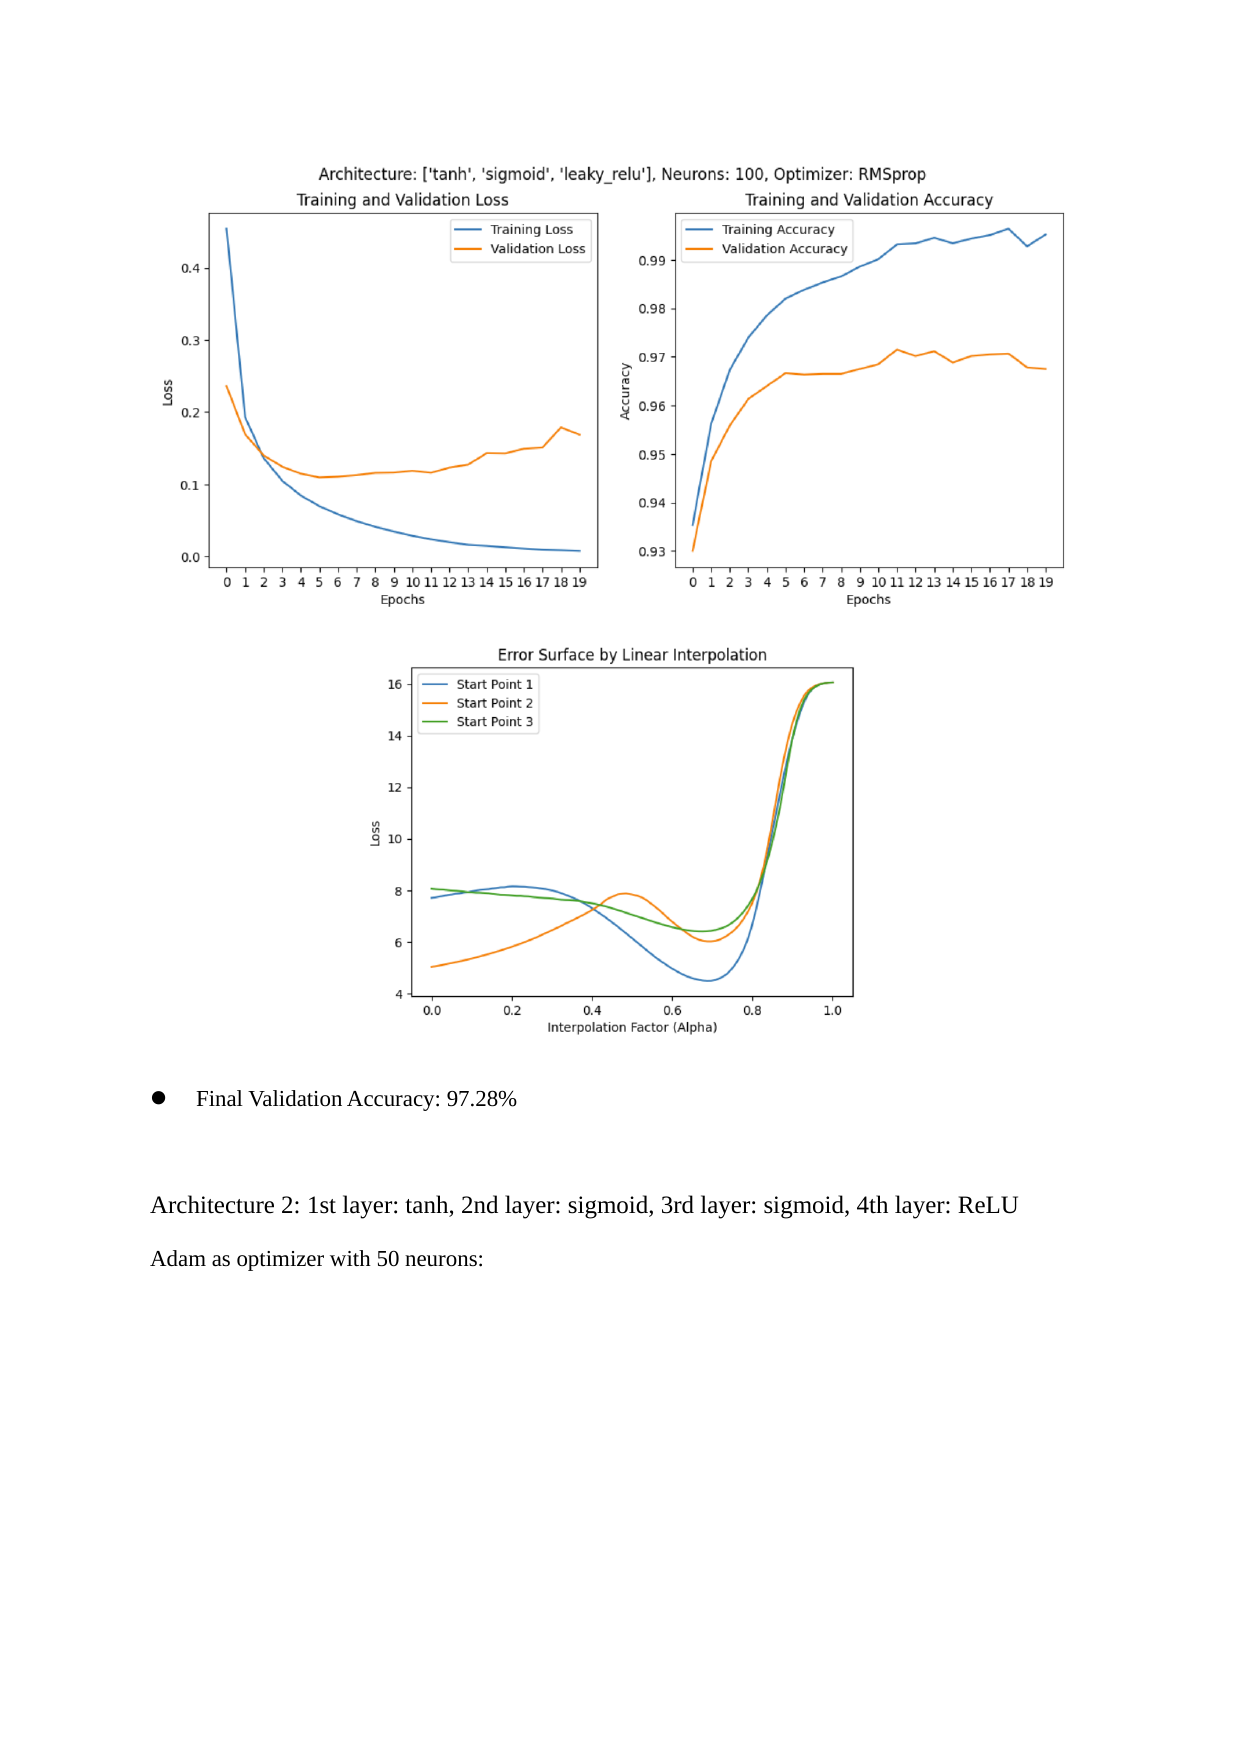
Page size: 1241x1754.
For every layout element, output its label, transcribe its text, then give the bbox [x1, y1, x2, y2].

list Final Validation Accuracy: 97.28% [150, 1082, 1090, 1115]
picture [150, 162, 1091, 615]
picture [366, 638, 874, 1040]
text Adam as optimizer with 50 neurons: [150, 1242, 1090, 1274]
text Architecture 2: 1st layer: tanh, 2nd layer: sigmoid, 3rd layer: sigmoid, 4th layer: ReLU [150, 1188, 1090, 1221]
